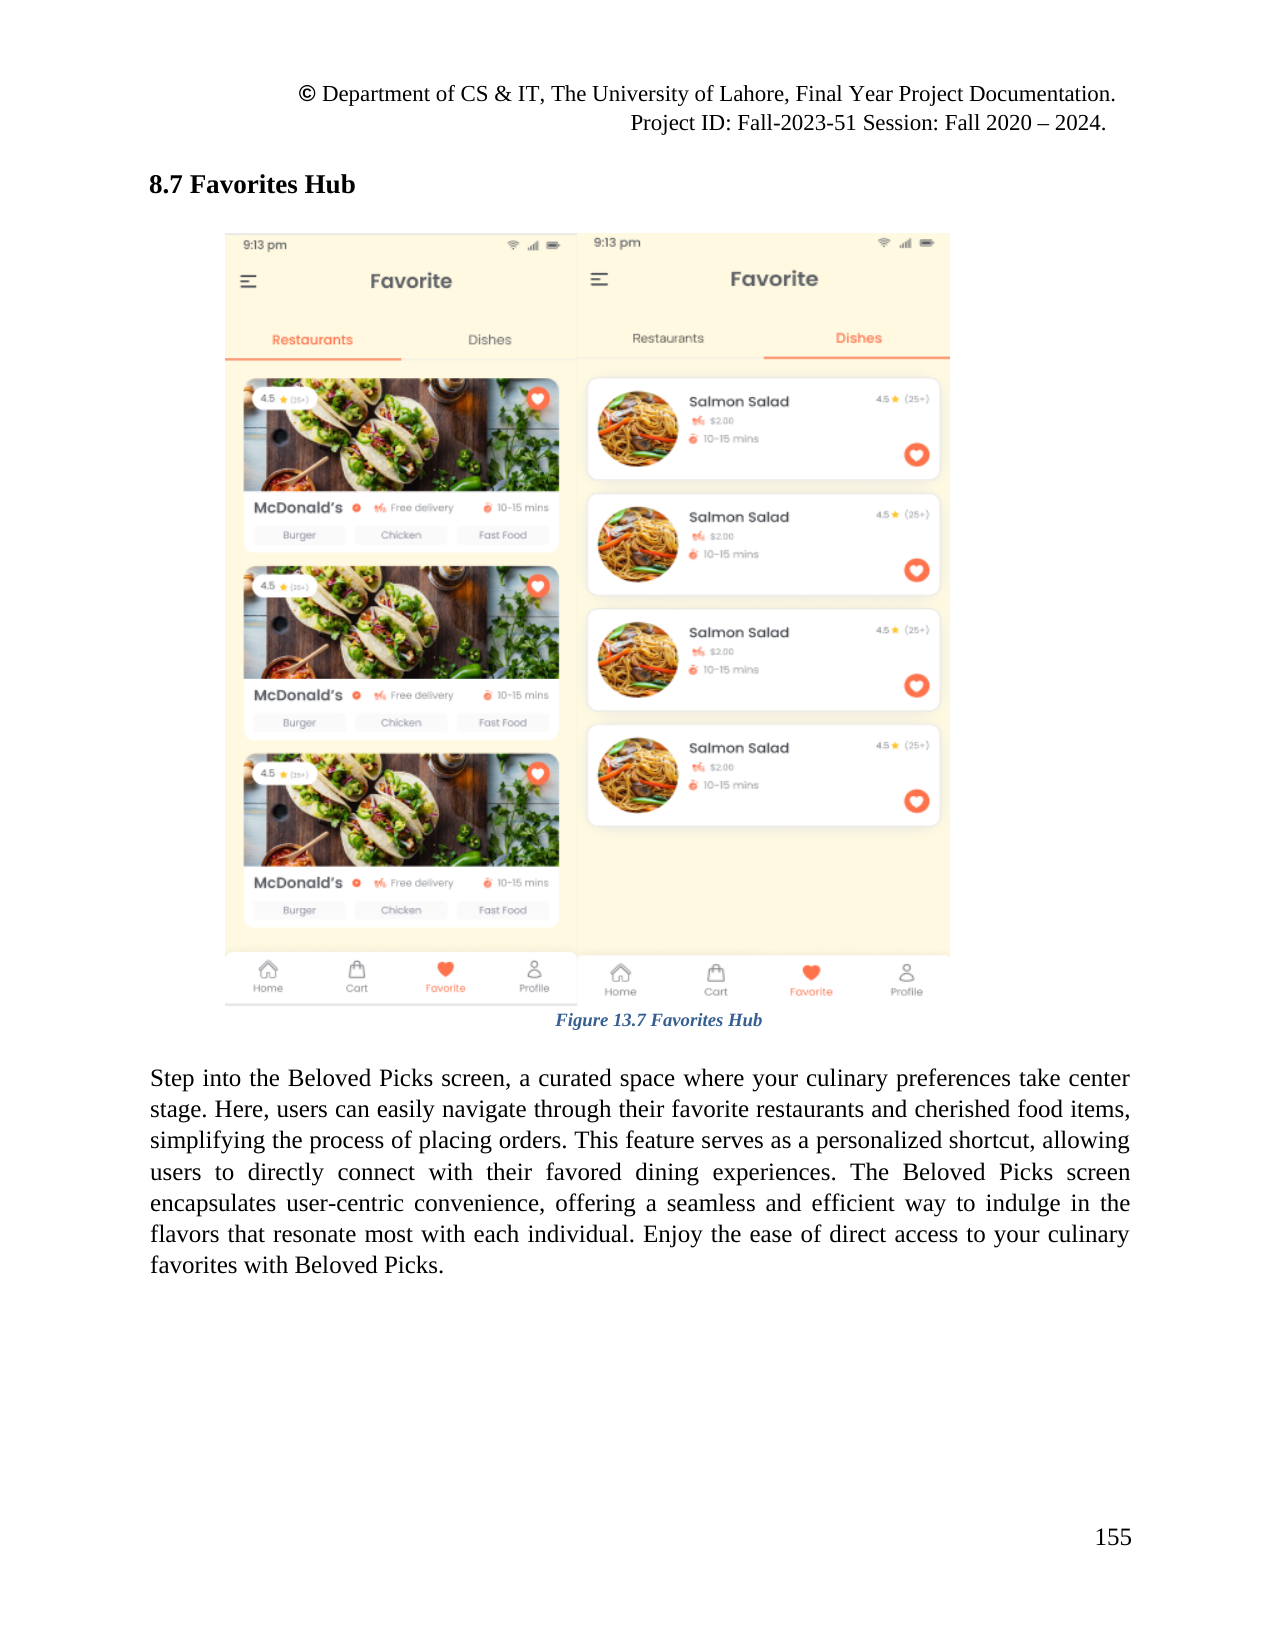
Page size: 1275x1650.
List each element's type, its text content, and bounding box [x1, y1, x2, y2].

subtitle 8.7 Favorites Hub [149, 168, 1132, 199]
picture [225, 233, 950, 1006]
text Step into the Beloved Picks screen, a curated space where your culinary preferences take center stage. Here, users can easily navigate through their favorite restaurants and cherished food items, simplifying the process of placing orders. This feature serves as a personalized shortcut, allowing users to directly connect with their favored dining experiences. The Beloved Picks screen encapsulates user-centric convenience, offering a seamless and efficient way to indulge in the flavors that resonate most with each individual. Enjoy the ease of direct access to your culinary favorites with Beloved Picks. [150, 1063, 1132, 1278]
subtitle Figure 13.7 Favorites Hub [187, 1008, 1132, 1030]
